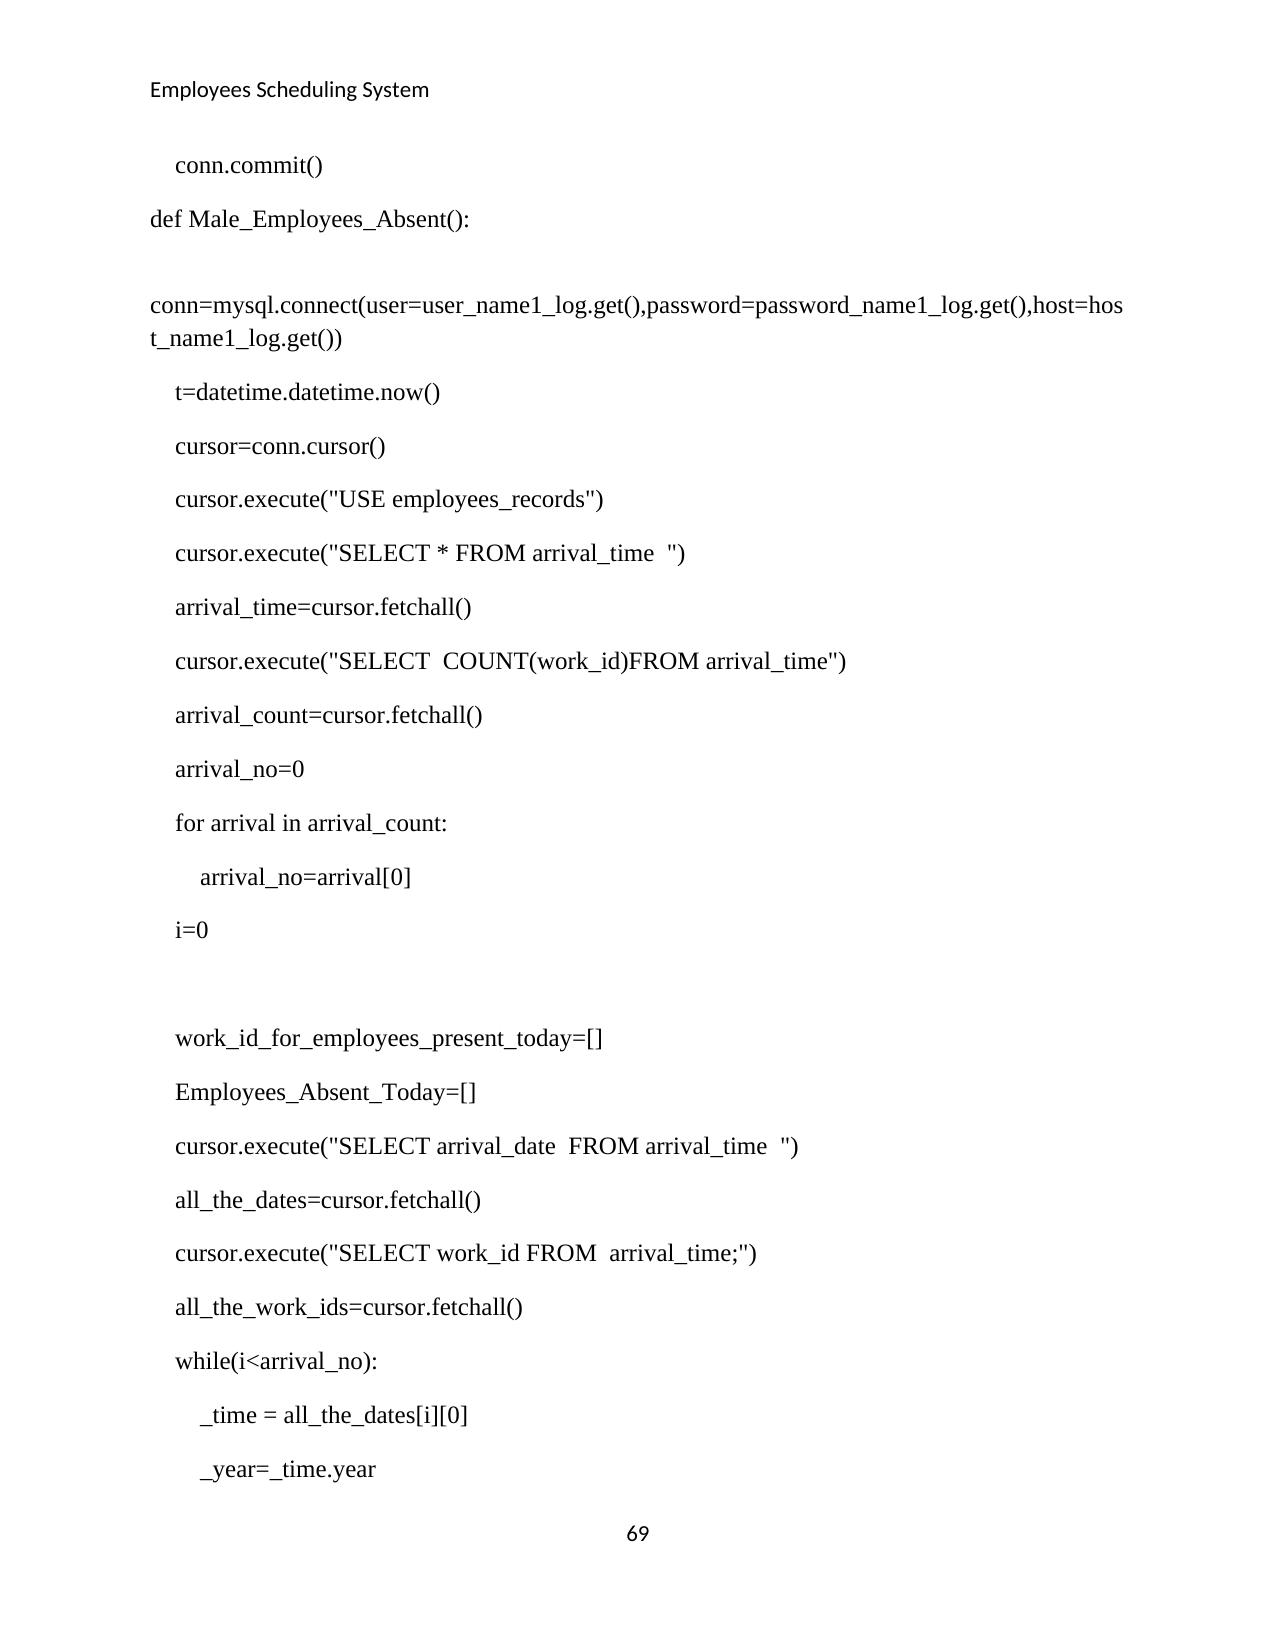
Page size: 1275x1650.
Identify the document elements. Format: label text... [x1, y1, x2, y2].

text cursor=conn.cursor() [150, 431, 1125, 459]
text arrival_time=cursor.fetchall() [150, 592, 1125, 621]
text _time = all_the_dates[i][0] [150, 1400, 1125, 1429]
text work_id_for_employees_present_today=[] [150, 1023, 1125, 1052]
text cursor.execute("SELECT COUNT(work_id)FROM arrival_time") [150, 646, 1125, 675]
text cursor.execute("USE employees_records") [150, 484, 1125, 513]
text all_the_work_ids=cursor.fetchall() [150, 1292, 1125, 1321]
text cursor.execute("SELECT arrival_date FROM arrival_time ") [150, 1131, 1125, 1159]
text _year=_time.year [150, 1454, 1125, 1483]
text Employees_Absent_Today=[] [150, 1077, 1125, 1106]
text for arrival in arrival_count: [150, 808, 1125, 836]
text conn=mysql.connect(user=user_name1_log.get(),password=password_name1_log.get(),host=host_name1_log.get()) [150, 258, 1125, 352]
text cursor.execute("SELECT work_id FROM arrival_time;") [150, 1238, 1125, 1267]
text all_the_dates=cursor.fetchall() [150, 1185, 1125, 1213]
text t=datetime.datetime.now() [150, 377, 1125, 406]
text conn.commit() [150, 150, 1125, 179]
text arrival_no=0 [150, 754, 1125, 783]
text cursor.execute("SELECT * FROM arrival_time ") [150, 538, 1125, 567]
text arrival_count=cursor.fetchall() [150, 700, 1125, 729]
text arrival_no=arrival[0] [150, 862, 1125, 890]
text while(i<arrival_no): [150, 1346, 1125, 1375]
text i=0 [150, 915, 1125, 944]
text def Male_Employees_Absent(): [150, 204, 1125, 233]
